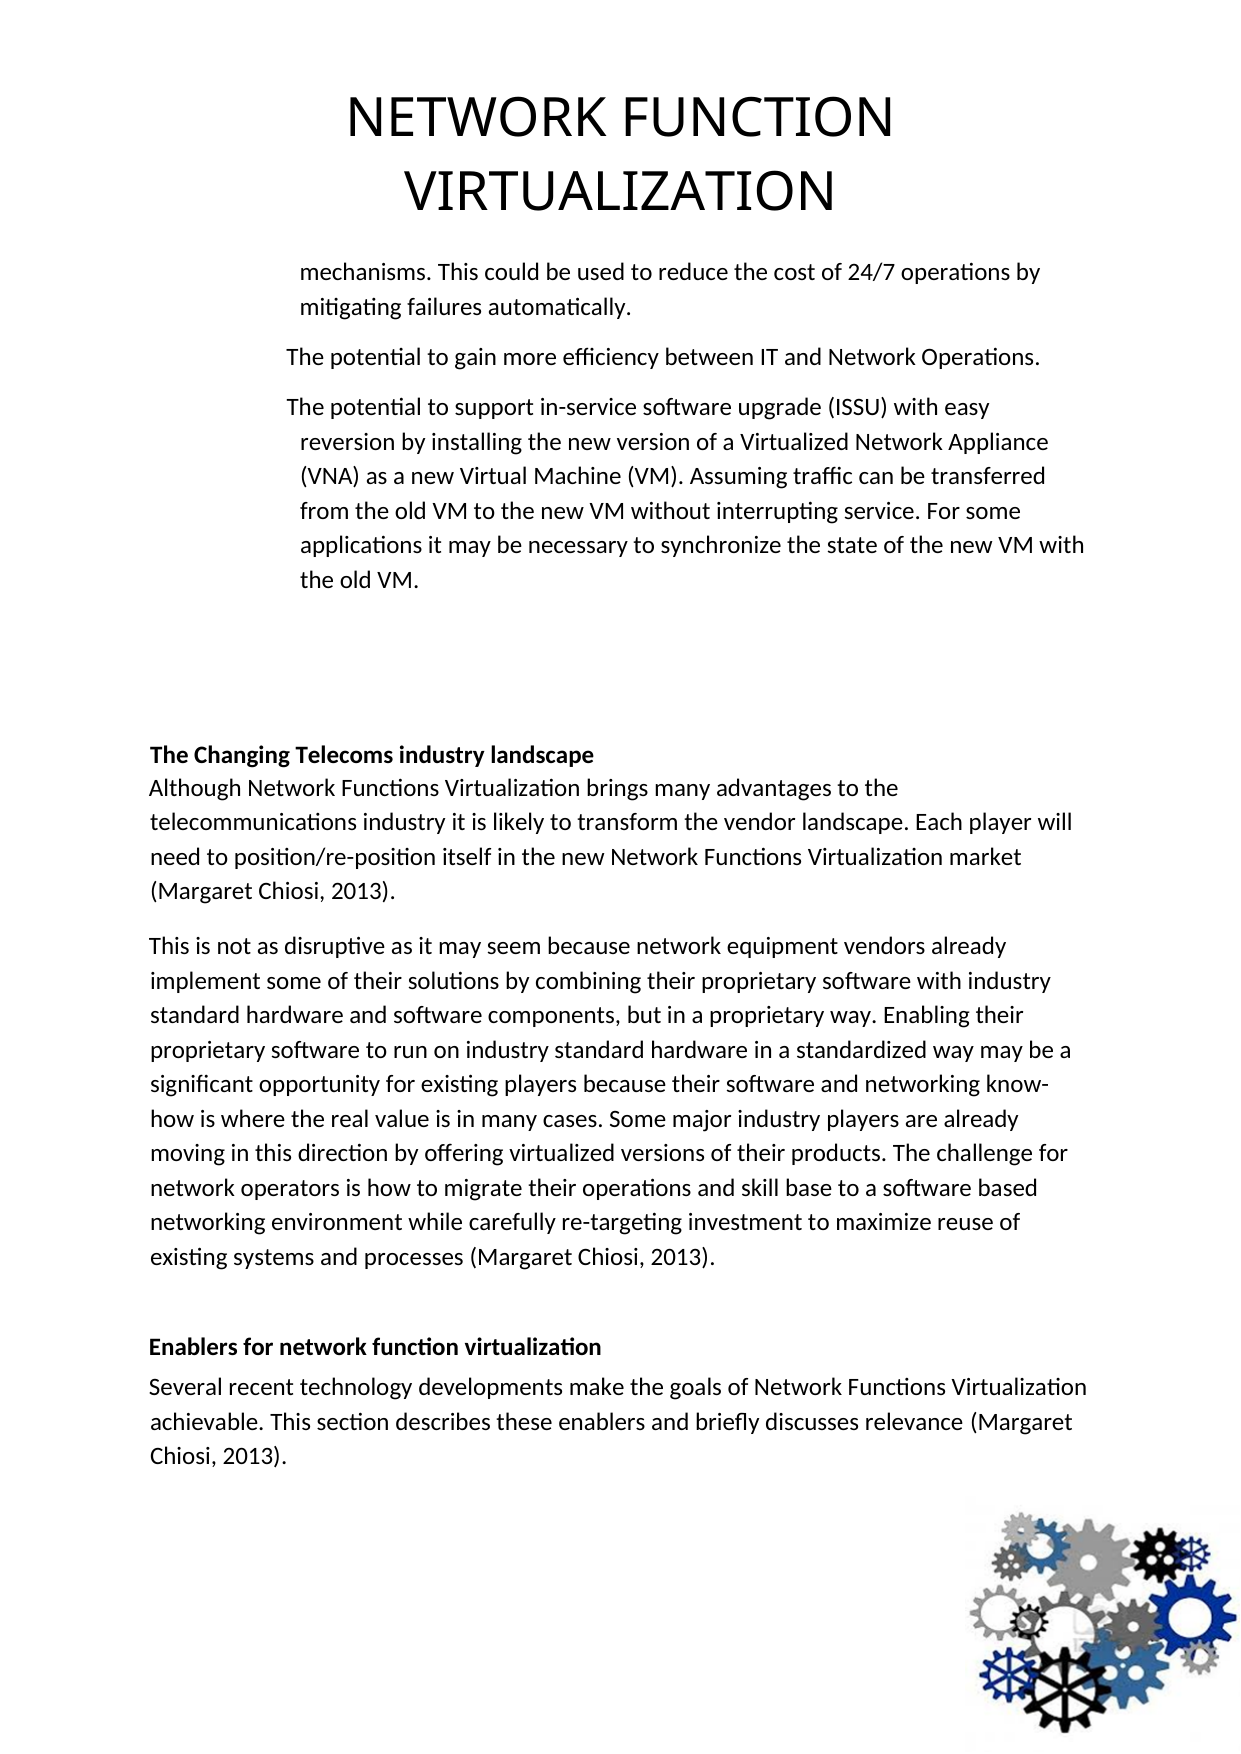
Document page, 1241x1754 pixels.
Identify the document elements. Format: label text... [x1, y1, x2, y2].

text The potential to gain more efficiency between IT and Network Operations. [281, 341, 1091, 372]
text Several recent technology developments make the goals of Network Functions Virtualization achievable. This section describes these enablers and briefly discusses relevance (Margaret Chiosi, 2013). [149, 1371, 1091, 1471]
text Enablers for network function virtualization [149, 1331, 1091, 1362]
text The Changing Telecoms industry landscape [150, 739, 1091, 769]
picture [965, 1496, 1241, 1752]
text Although Network Functions Virtualization brings many advantages to the telecommunications industry it is likely to transform the vendor landscape. Each player will need to position/re-position itself in the new Network Functions Virtualization market (Margaret Chiosi, 2013). [149, 772, 1091, 906]
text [281, 257, 1091, 322]
text This is not as disruptive as it may seem because network equipment vendors already implement some of their solutions by combining their proprietary software with industry standard hardware and software components, but in a proprietary way. Enabling their proprietary software to run on industry standard hardware in a standardized way may be a significant opportunity for existing players because their software and networking know-how is where the real value is in many cases. Some major industry players are already moving in this direction by offering virtualized versions of their products. The challenge for network operators is how to migrate their operations and skill base to a software based networking environment while carefully re-targeting investment to maximize reuse of existing systems and processes (Margaret Chiosi, 2013). [149, 930, 1091, 1271]
text The potential to support in-service software upgrade (ISSU) with easy reversion by installing the new version of a Virtualized Network Appliance (VNA) as a new Virtual Machine (VM). Assuming traffic can be transferred from the old VM to the new VM without interrupting service. For some applications it may be necessary to synchronize the state of the new VM with the old VM. [281, 391, 1091, 594]
